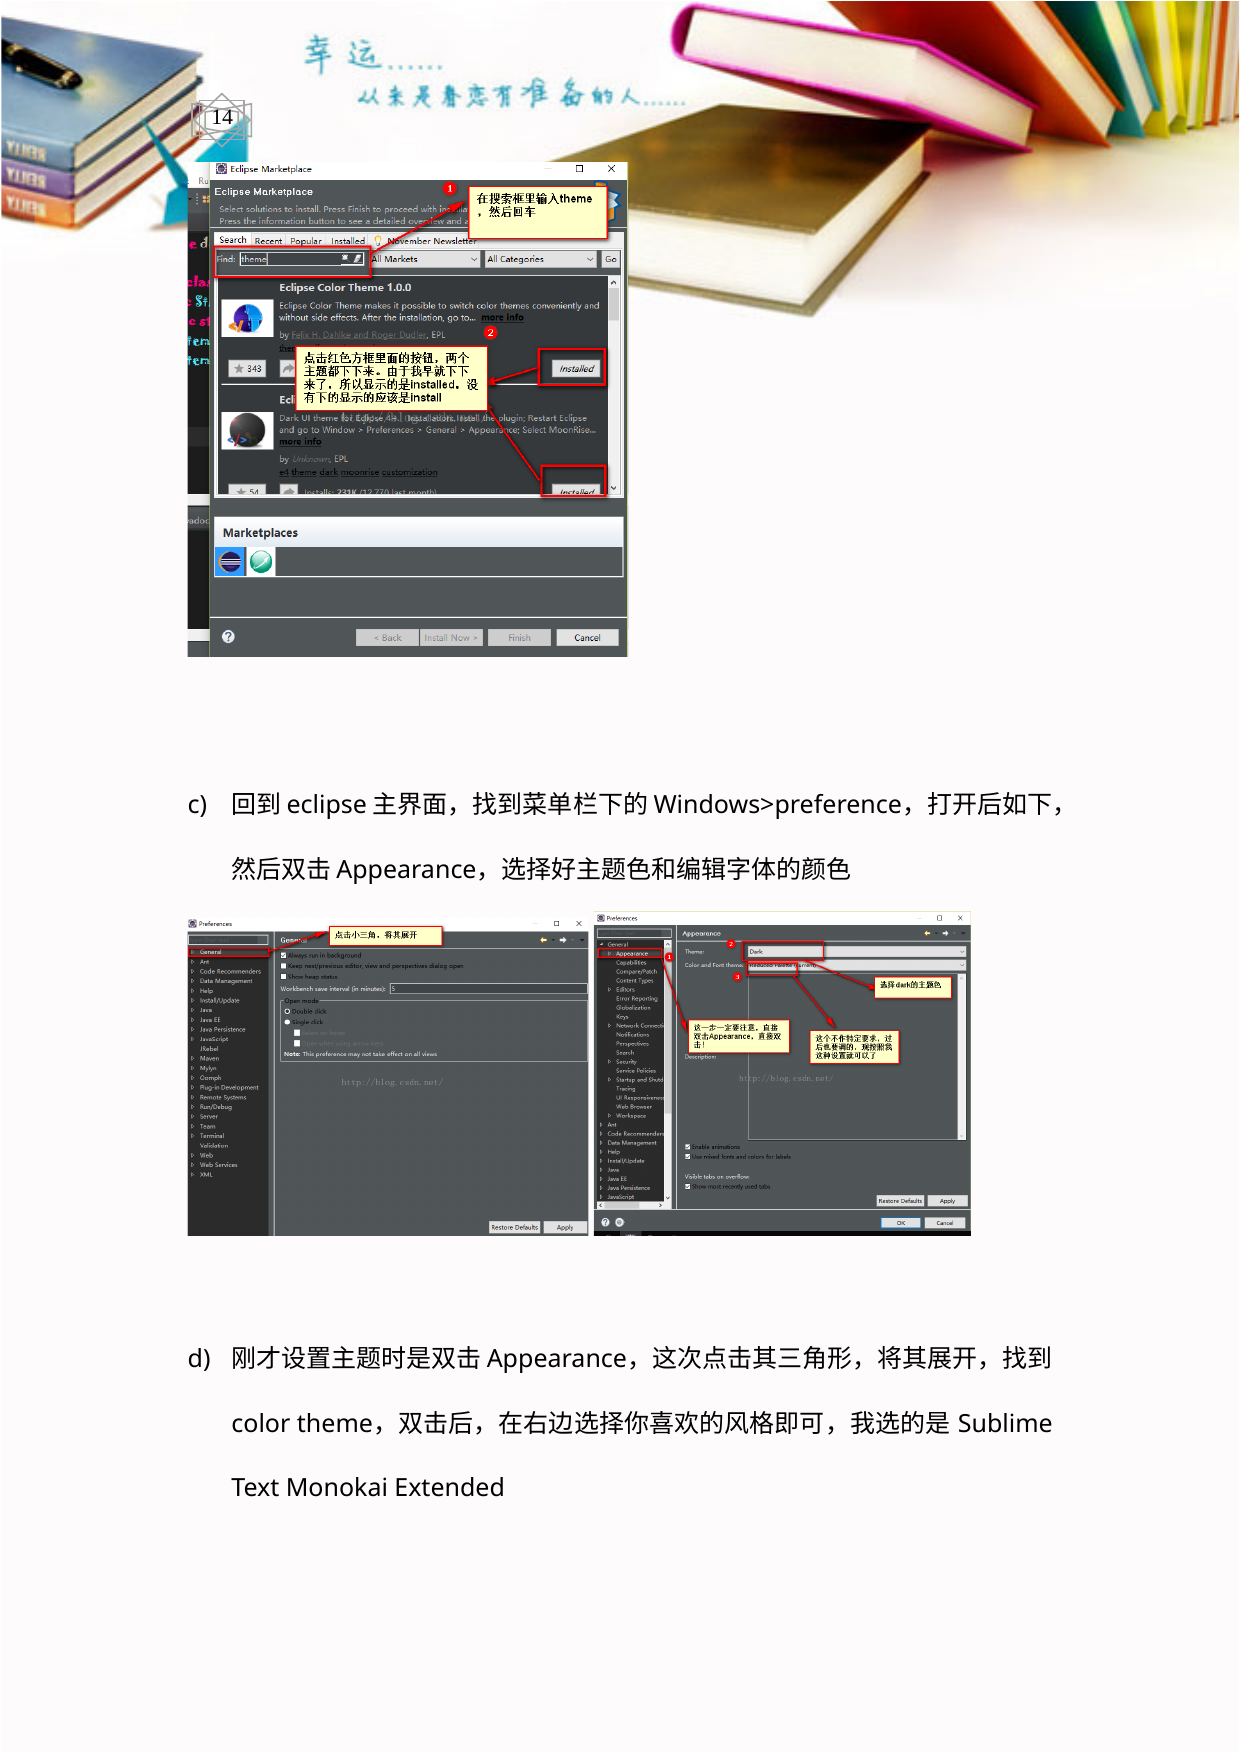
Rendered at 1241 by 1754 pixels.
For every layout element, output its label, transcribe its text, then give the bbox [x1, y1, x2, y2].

list 回到eclipse主界面，找到菜单栏下的Windows>preference，打开后如下，然后双击Appearance，选择好主题色和编辑字体的颜色 [187, 770, 1053, 900]
list 刚才设置主题时是双击Appearance，这次点击其三角形，将其展开，找到color theme，双击后，在右边选择你喜欢的风格即可，我选的是Sublime Text Monokai Extended [187, 1324, 1053, 1519]
picture [1, 1, 1240, 1752]
